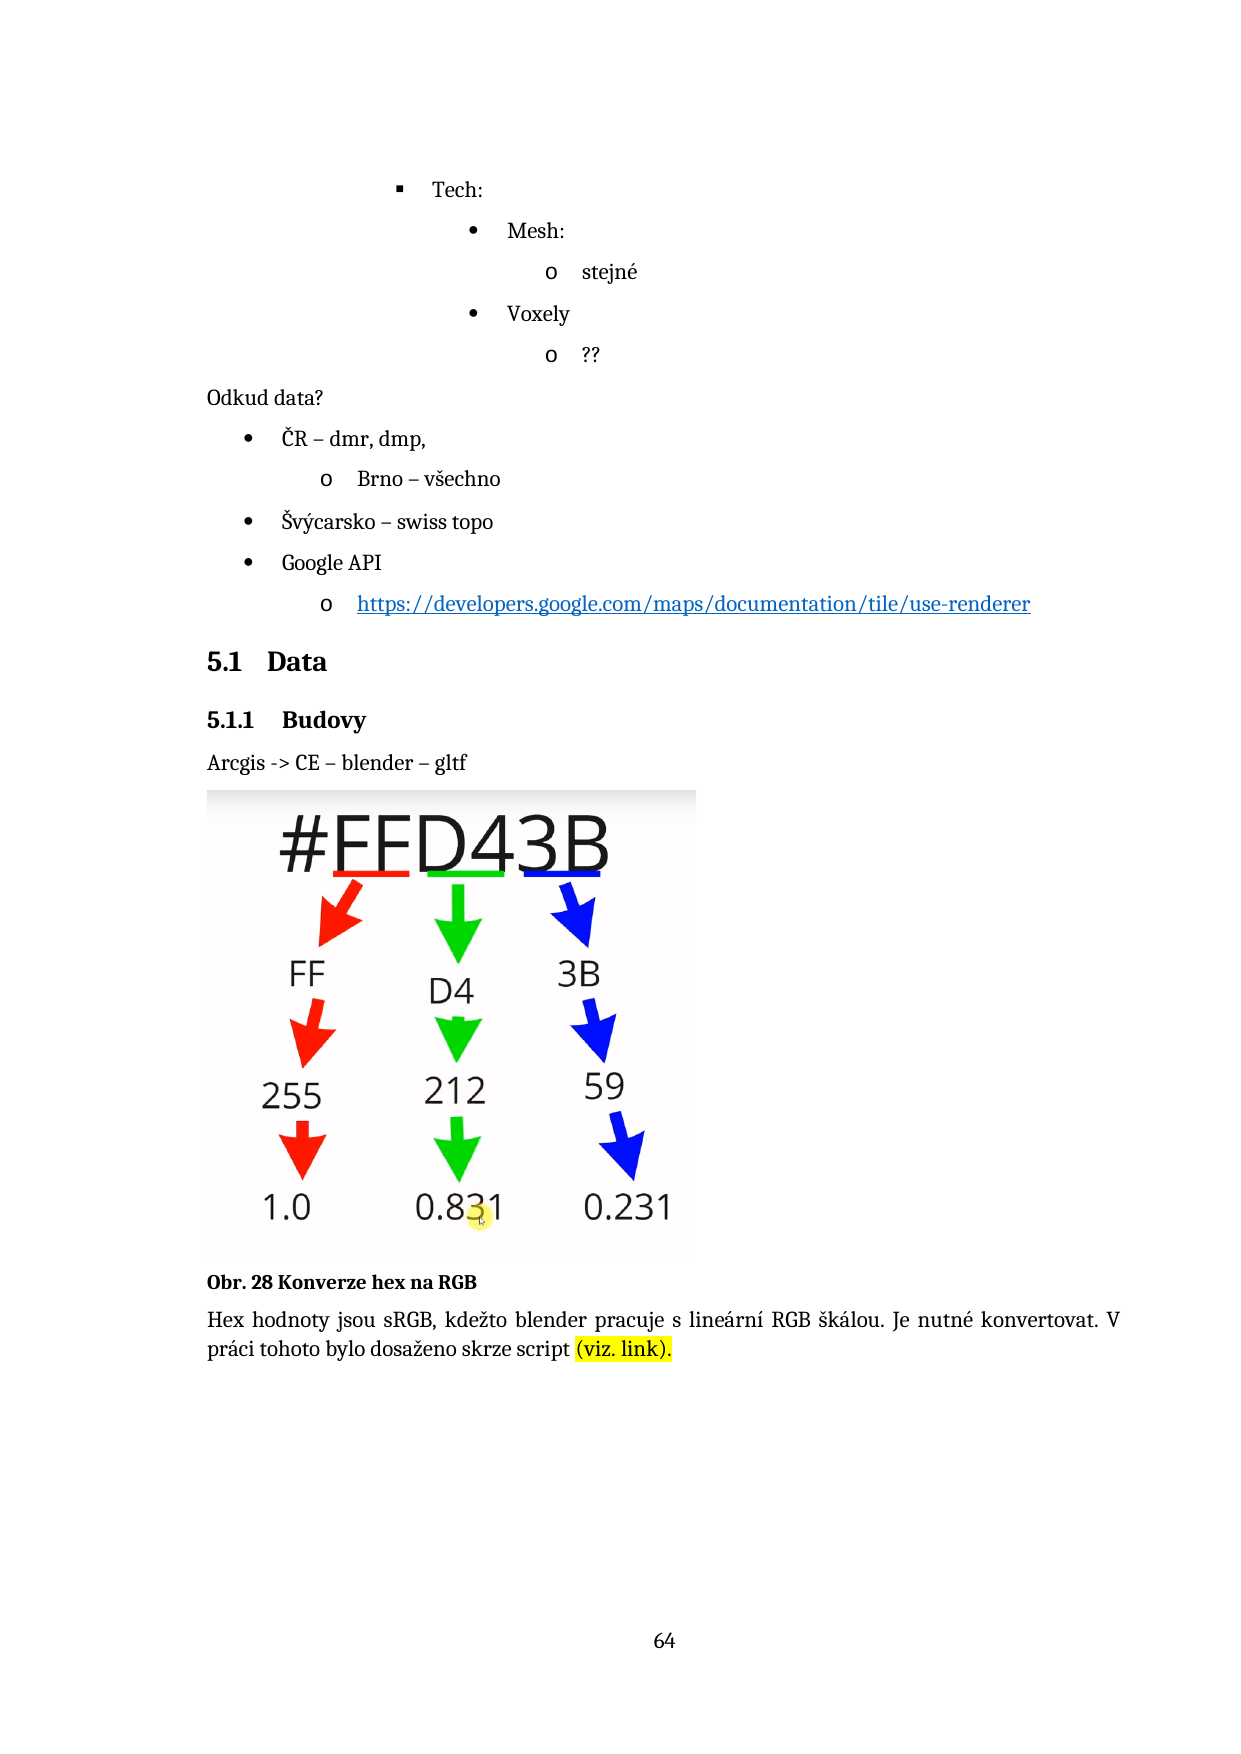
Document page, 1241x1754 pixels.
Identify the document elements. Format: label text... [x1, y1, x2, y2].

list Tech: [394, 177, 1122, 203]
text Obr. 28 Konverze hex na RGB [207, 1271, 1122, 1295]
picture [206, 790, 697, 1257]
list Švýcarsko – swiss topo [244, 508, 1122, 535]
text Odkud data? [207, 384, 1122, 411]
text Hex hodnoty jsou sRGB, kdežto blender pracuje s lineární RGB škálou. Je nutné konvertovat. V práci tohoto bylo dosaženo skrze script (viz. link). [207, 1307, 1122, 1362]
list ČR – dmr, dmp, [244, 425, 1122, 452]
list ?? [544, 342, 1122, 370]
list Brno – všechno [319, 466, 1122, 494]
list Google API [244, 549, 1122, 576]
list Mesh: [469, 218, 1122, 244]
subtitle Budovy [207, 706, 1122, 735]
list stejné [544, 259, 1122, 287]
subtitle Data [207, 645, 1122, 678]
list Voxely [469, 301, 1122, 328]
text Arcgis -> CE – blender – gltf [207, 750, 1122, 776]
list https://developers.google.com/maps/documentation/tile/use-renderer [319, 590, 1122, 618]
